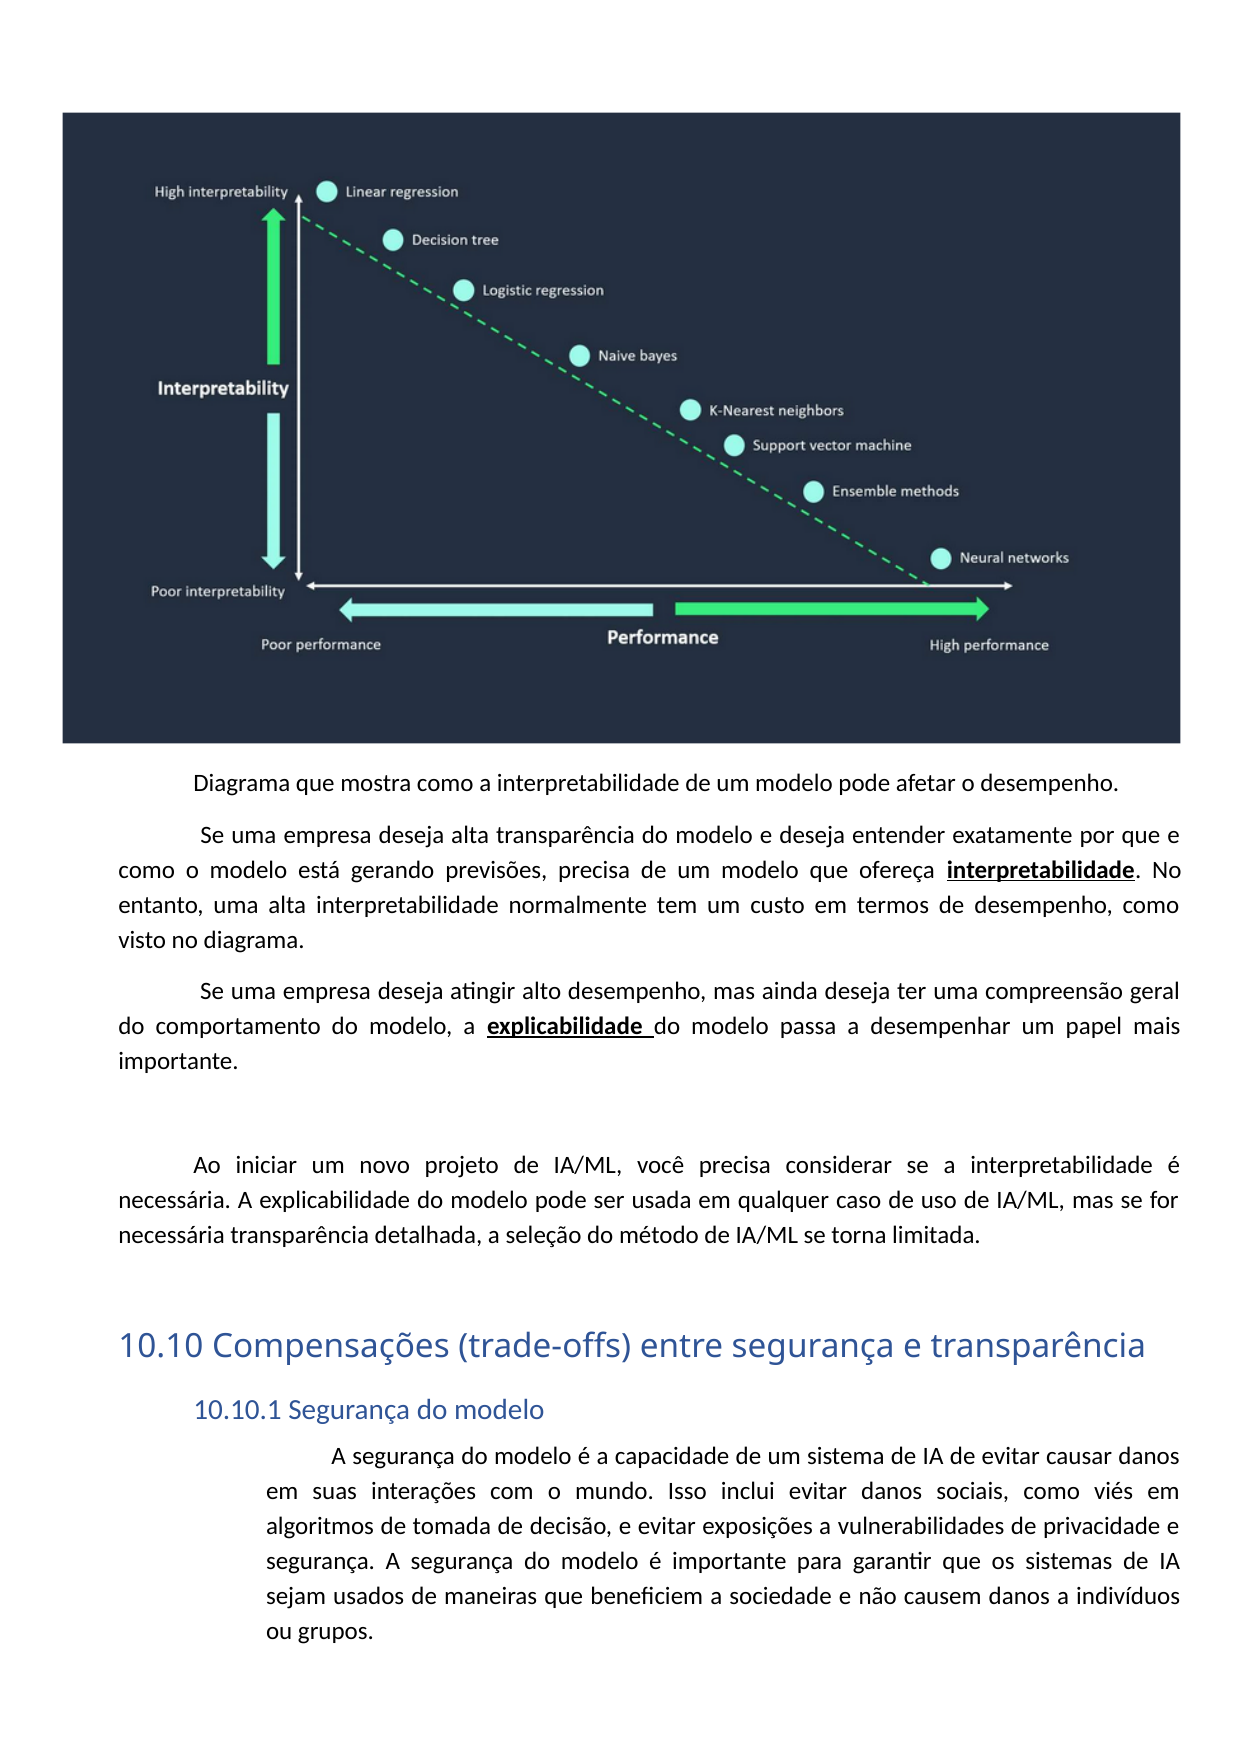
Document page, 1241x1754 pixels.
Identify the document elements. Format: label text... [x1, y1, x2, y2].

text Se uma empresa deseja alta transparência do modelo e deseja entender exatamente por que e como o modelo está gerando previsões, precisa de um modelo que ofereça interpretabilidade. No entanto, uma alta interpretabilidade normalmente tem um custo em termos de desempenho, como visto no diagrama. [118, 819, 1181, 954]
text Se uma empresa deseja atingir alto desempenho, mas ainda deseja ter uma compreensão geral do comportamento do modelo, a explicabilidade do modelo passa a desempenhar um papel mais importante. [118, 975, 1181, 1076]
picture [59, 110, 1183, 746]
text Ao iniciar um novo projeto de IA/ML, você precisa considerar se a interpretabilidade é necessária. A explicabilidade do modelo pode ser usada em qualquer caso de uso de IA/ML, mas se for necessária transparência detalhada, a seleção do método de IA/ML se torna limitada. [118, 1149, 1181, 1249]
subtitle 10.10.1 Segurança do modelo [118, 1391, 1181, 1427]
subtitle 10.10 Compensações (trade-offs) entre segurança e transparência [59, 1322, 1181, 1367]
text Diagrama que mostra como a interpretabilidade de um modelo pode afetar o desempenho. [118, 767, 1181, 798]
text A segurança do modelo é a capacidade de um sistema de IA de evitar causar danos em suas interações com o mundo. Isso inclui evitar danos sociais, como viés em algoritmos de tomada de decisão, e evitar exposições a vulnerabilidades de privacidade e segurança. A segurança do modelo é importante para garantir que os sistemas de IA sejam usados de maneiras que beneficiem a sociedade e não causem danos a indivíduos ou grupos. [266, 1440, 1181, 1646]
